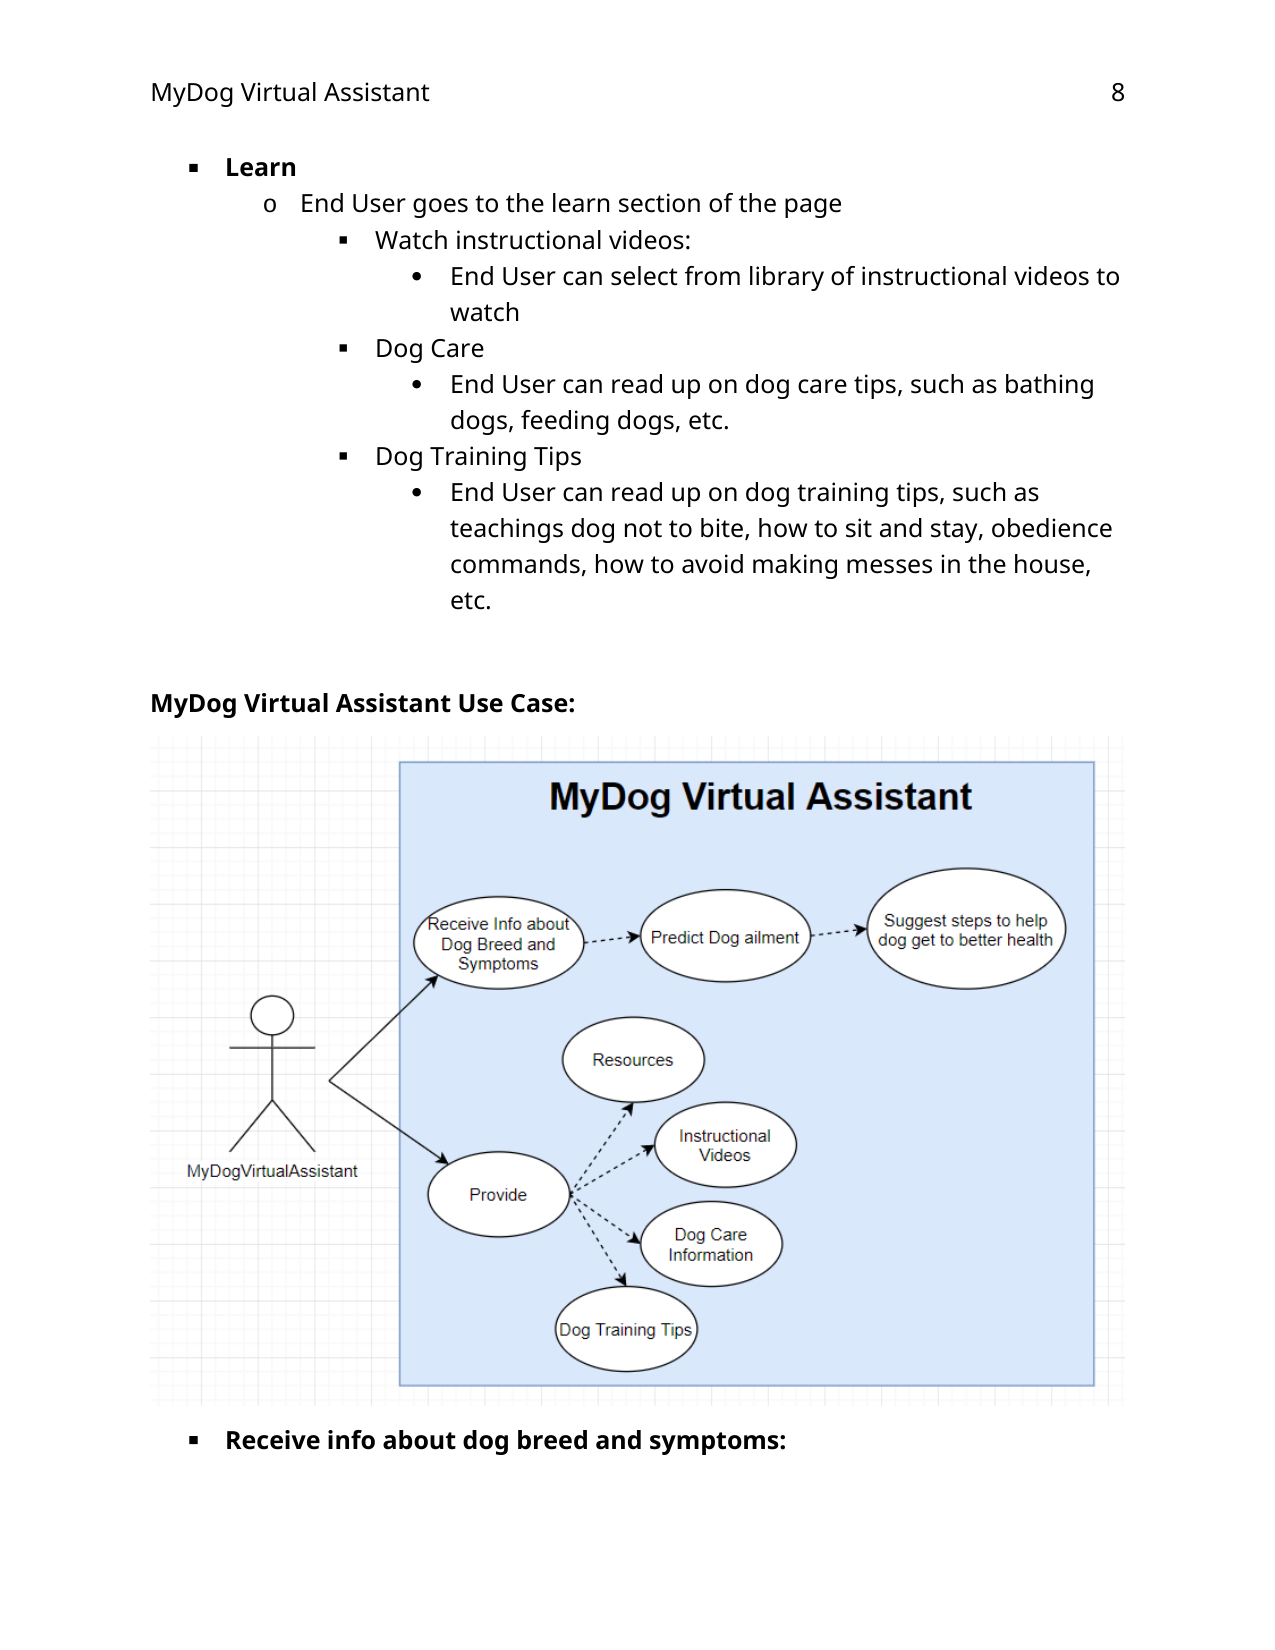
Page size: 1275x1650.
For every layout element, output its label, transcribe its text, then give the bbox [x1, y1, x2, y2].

list Dog Training Tips [337, 438, 1125, 473]
list End User can read up on dog care tips, such as bathing dogs, feeding dogs, etc. [412, 366, 1125, 437]
list End User goes to the learn section of the page [262, 186, 1125, 220]
list Watch instructional videos: [337, 222, 1125, 256]
list Dog Care [337, 330, 1125, 364]
list End User can read up on dog training tips, such as teachings dog not to bite, how to sit and stay, obedience commands, how to avoid making messes in the house, etc. [412, 474, 1125, 617]
list Receive info about dog breed and symptoms: [187, 1422, 1125, 1456]
text MyDog Virtual Assistant Use Case: [150, 686, 1125, 720]
picture [150, 736, 1125, 1406]
list Learn [187, 150, 1125, 184]
list End User can select from library of instructional videos to watch [412, 258, 1125, 328]
